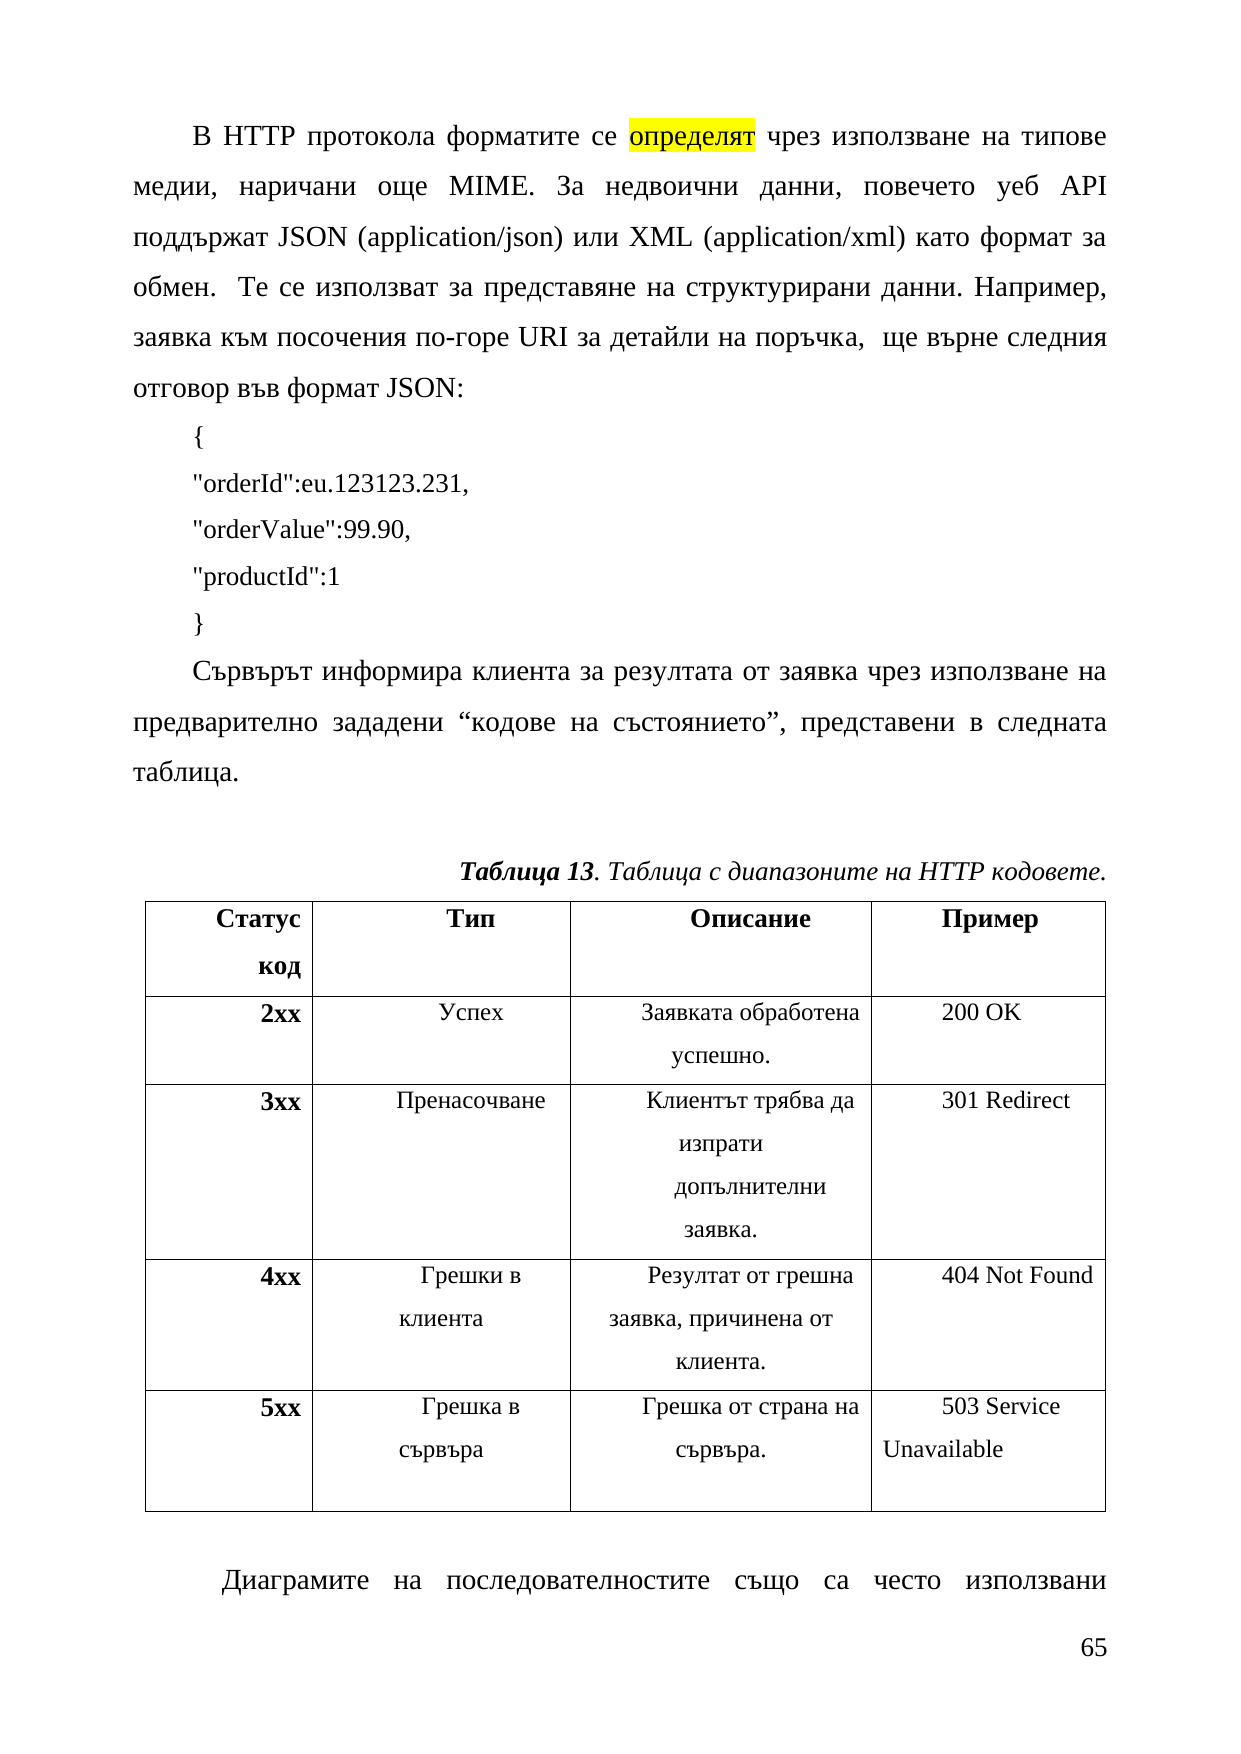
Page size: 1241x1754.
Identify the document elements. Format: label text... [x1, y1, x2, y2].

table_header Описание [571, 902, 871, 996]
table_cell Клиентът трябва да изпрати допълнителни заявка. [571, 1085, 871, 1259]
text В HTTP протокола форматите се определят чрез използване на типове медии, наричани още MIME. За недвоични данни, повечето уеб API поддържат JSON (application/json) или XML (application/xml) като формат за обмен. Те се използват за представяне на структурирани данни. Например, заявка към посочения по-горе URI за детайли на поръчкa, ще върне следния отговор във формат JSON: [133, 118, 1107, 403]
table_cell 2xx [146, 997, 312, 1084]
table_cell 200 OK [872, 997, 1105, 1084]
text Таблица 13. Таблица с диапазоните на HTTP кодовете. [133, 854, 1107, 886]
text { [133, 420, 1107, 451]
table_cell 3xx [146, 1085, 312, 1259]
table_cell Грешка от страна на сървъра. [571, 1391, 871, 1511]
text Сървърът информира клиента за резултата от заявка чрез използване на предварително зададени “кодове на състоянието”, представени в следната таблица. [133, 653, 1107, 787]
table_cell 4xx [146, 1260, 312, 1390]
table_header Тип [313, 902, 570, 996]
text } [133, 607, 1107, 638]
table_cell 5xx [146, 1391, 312, 1511]
table_cell Грешка в сървъра [313, 1391, 570, 1511]
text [133, 1562, 1107, 1596]
table_cell 503 Service Unavailable [872, 1391, 1105, 1511]
text "orderId":eu.123123.231, [133, 467, 1107, 498]
table_cell Резултат от грешна заявка, причинена от клиента. [571, 1260, 871, 1390]
text "orderValue":99.90, [133, 513, 1107, 544]
table_cell 301 Redirect [872, 1085, 1105, 1259]
table_cell Грешки в клиента [313, 1260, 570, 1390]
text "productId":1 [133, 560, 1107, 591]
table_header Статус код [146, 902, 312, 996]
table_cell 404 Not Found [872, 1260, 1105, 1390]
table_cell Успех [313, 997, 570, 1084]
table_header Пример [872, 902, 1105, 996]
table_cell Пренасочване [313, 1085, 570, 1259]
table_cell Заявката обработена успешно. [571, 997, 871, 1084]
